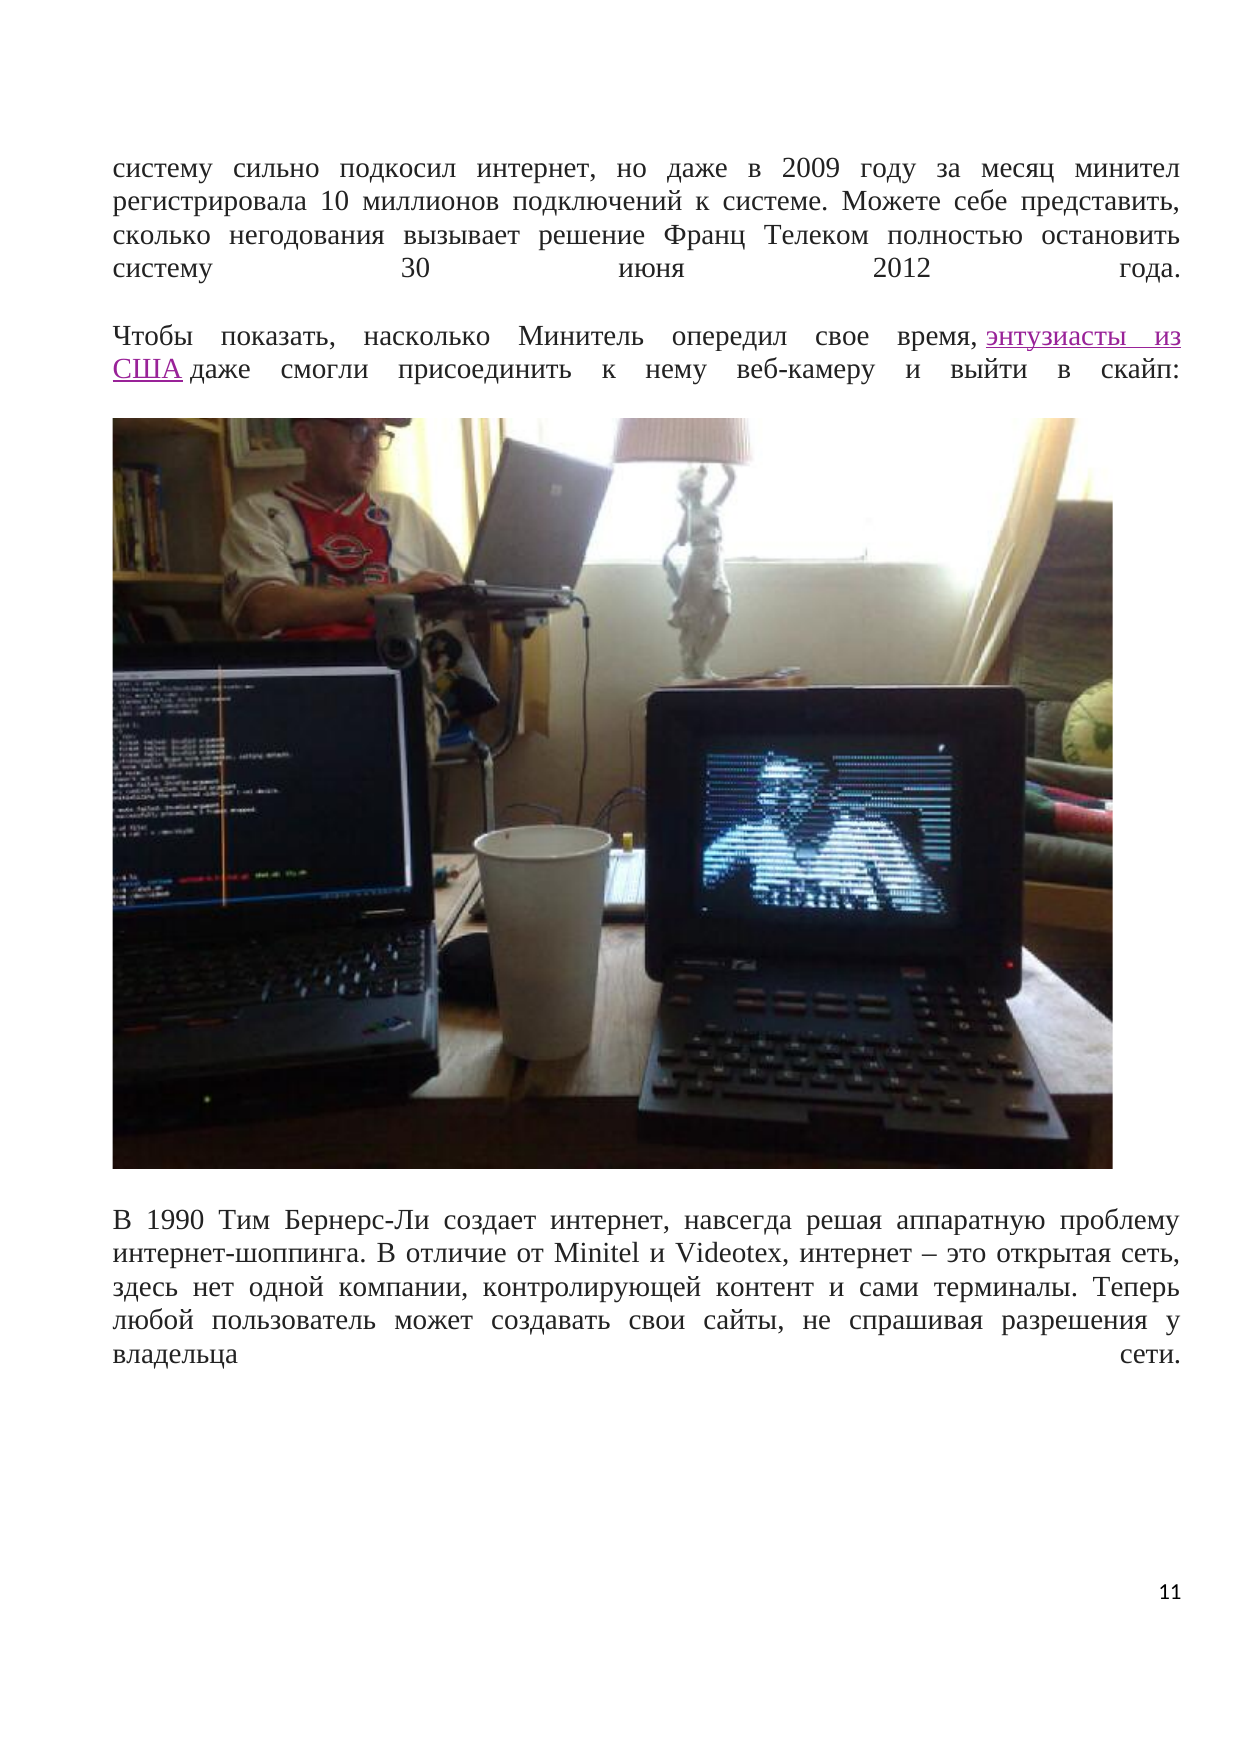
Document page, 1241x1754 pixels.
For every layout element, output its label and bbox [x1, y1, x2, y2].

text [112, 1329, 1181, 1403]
text [112, 150, 1181, 326]
text [112, 381, 1181, 1326]
picture [112, 418, 1113, 1169]
